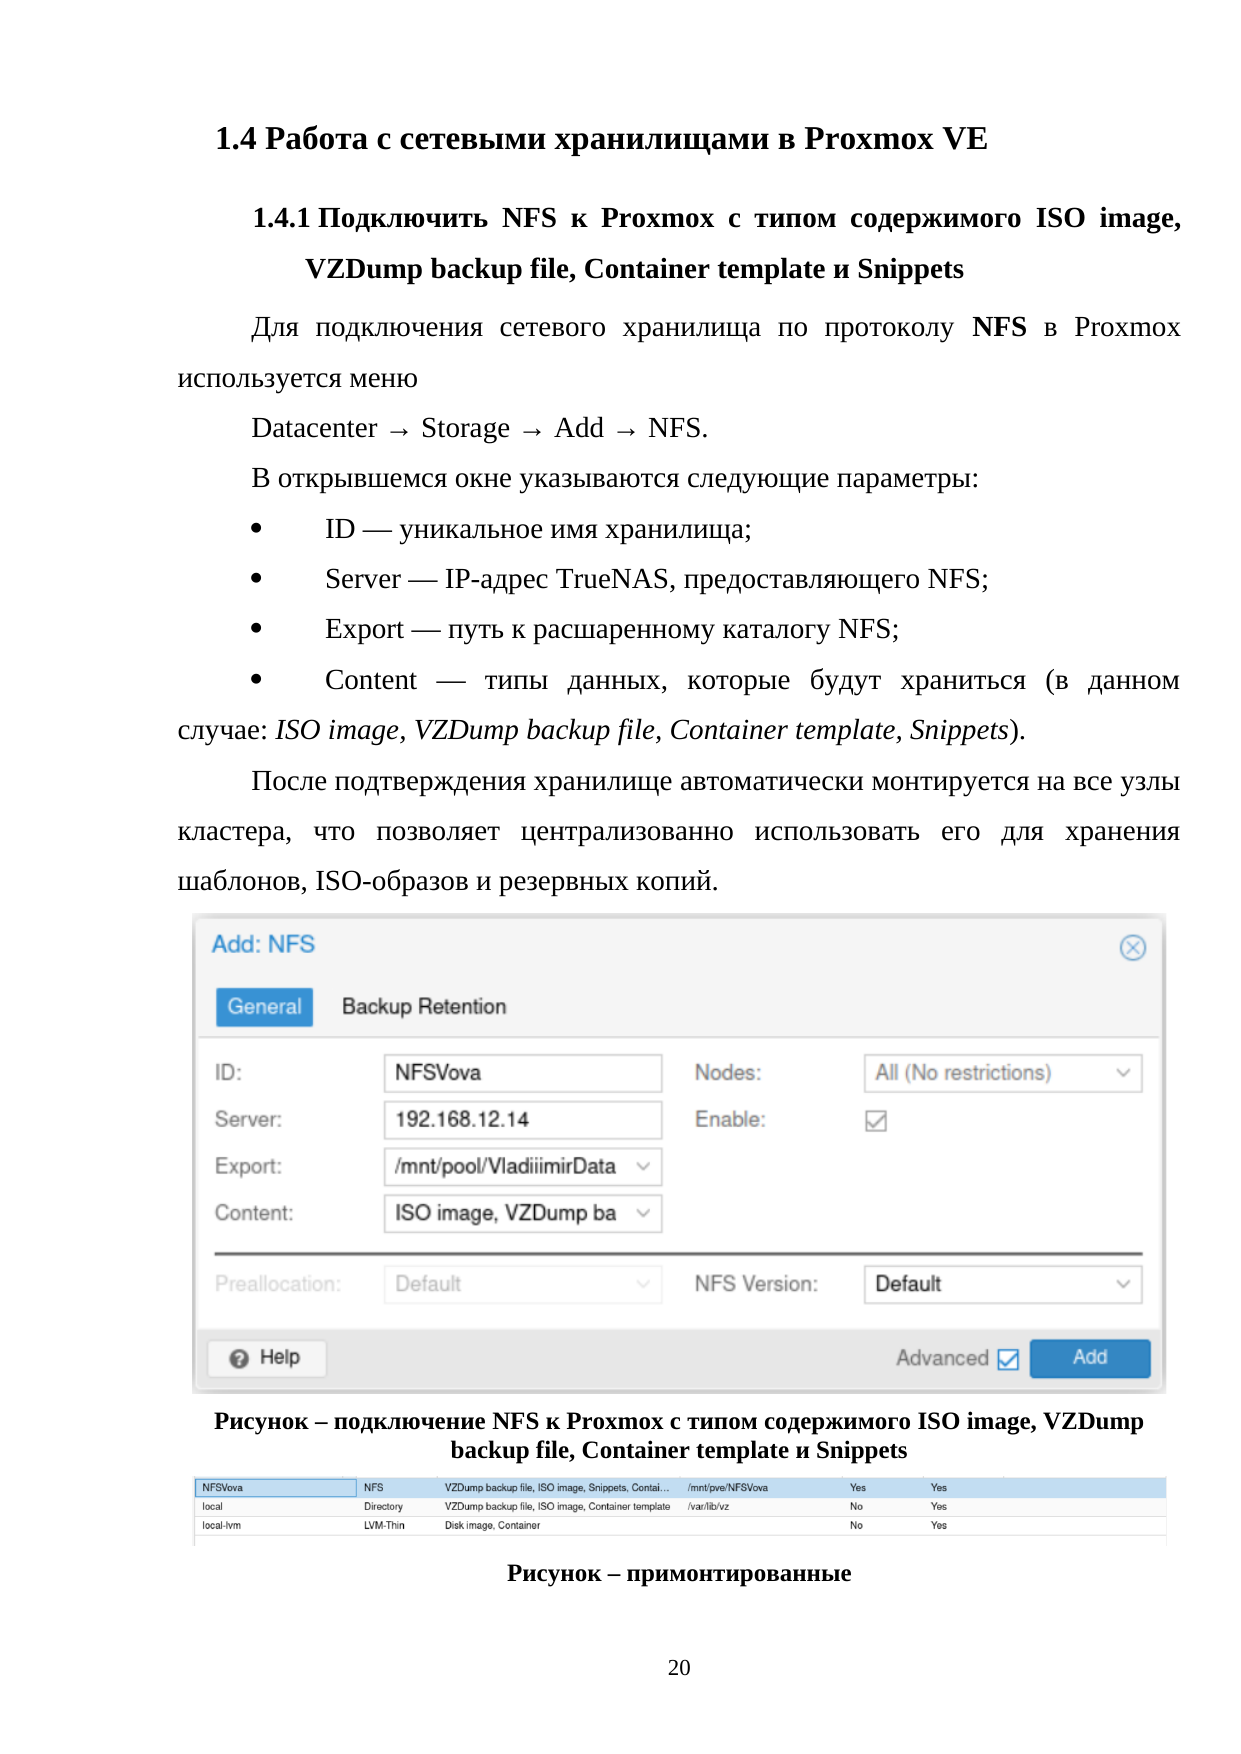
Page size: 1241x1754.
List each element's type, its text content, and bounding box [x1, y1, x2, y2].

list ID — уникальное имя хранилища; [177, 511, 1181, 544]
text В открывшемся окне указываются следующие параметры: [177, 461, 1181, 494]
text Datacenter → Storage → Add → NFS. [177, 410, 1181, 444]
subtitle Работа с сетевыми хранилищами в Proxmox VE [215, 118, 1181, 156]
list Server — IP-адрес TrueNAS, предоставляющего NFS; [177, 561, 1181, 595]
text Для подключения сетевого хранилища по протоколу NFS в Proxmox используется меню [177, 309, 1181, 393]
list Content — типы данных, которые будут храниться (в данном случае: ISO image, VZDump backup file, Container template, Snippets). [177, 662, 1181, 746]
text Рисунок – примонтированные [177, 1558, 1181, 1587]
subtitle Подключить NFS к Proxmox с типом содержимого ISO image, VZDump backup file, Container template и Snippets [252, 201, 1181, 284]
picture [192, 1476, 1167, 1546]
list Export — путь к расшаренному каталогу NFS; [177, 612, 1181, 645]
text Рисунок – подключение NFS к Proxmox с типом содержимого ISO image, VZDump backup file, Container template и Snippets [177, 1406, 1181, 1464]
text После подтверждения хранилище автоматически монтируется на все узлы кластера, что позволяет централизованно использовать его для хранения шаблонов, ISO-образов и резервных копий. [177, 763, 1181, 897]
picture [192, 913, 1167, 1394]
